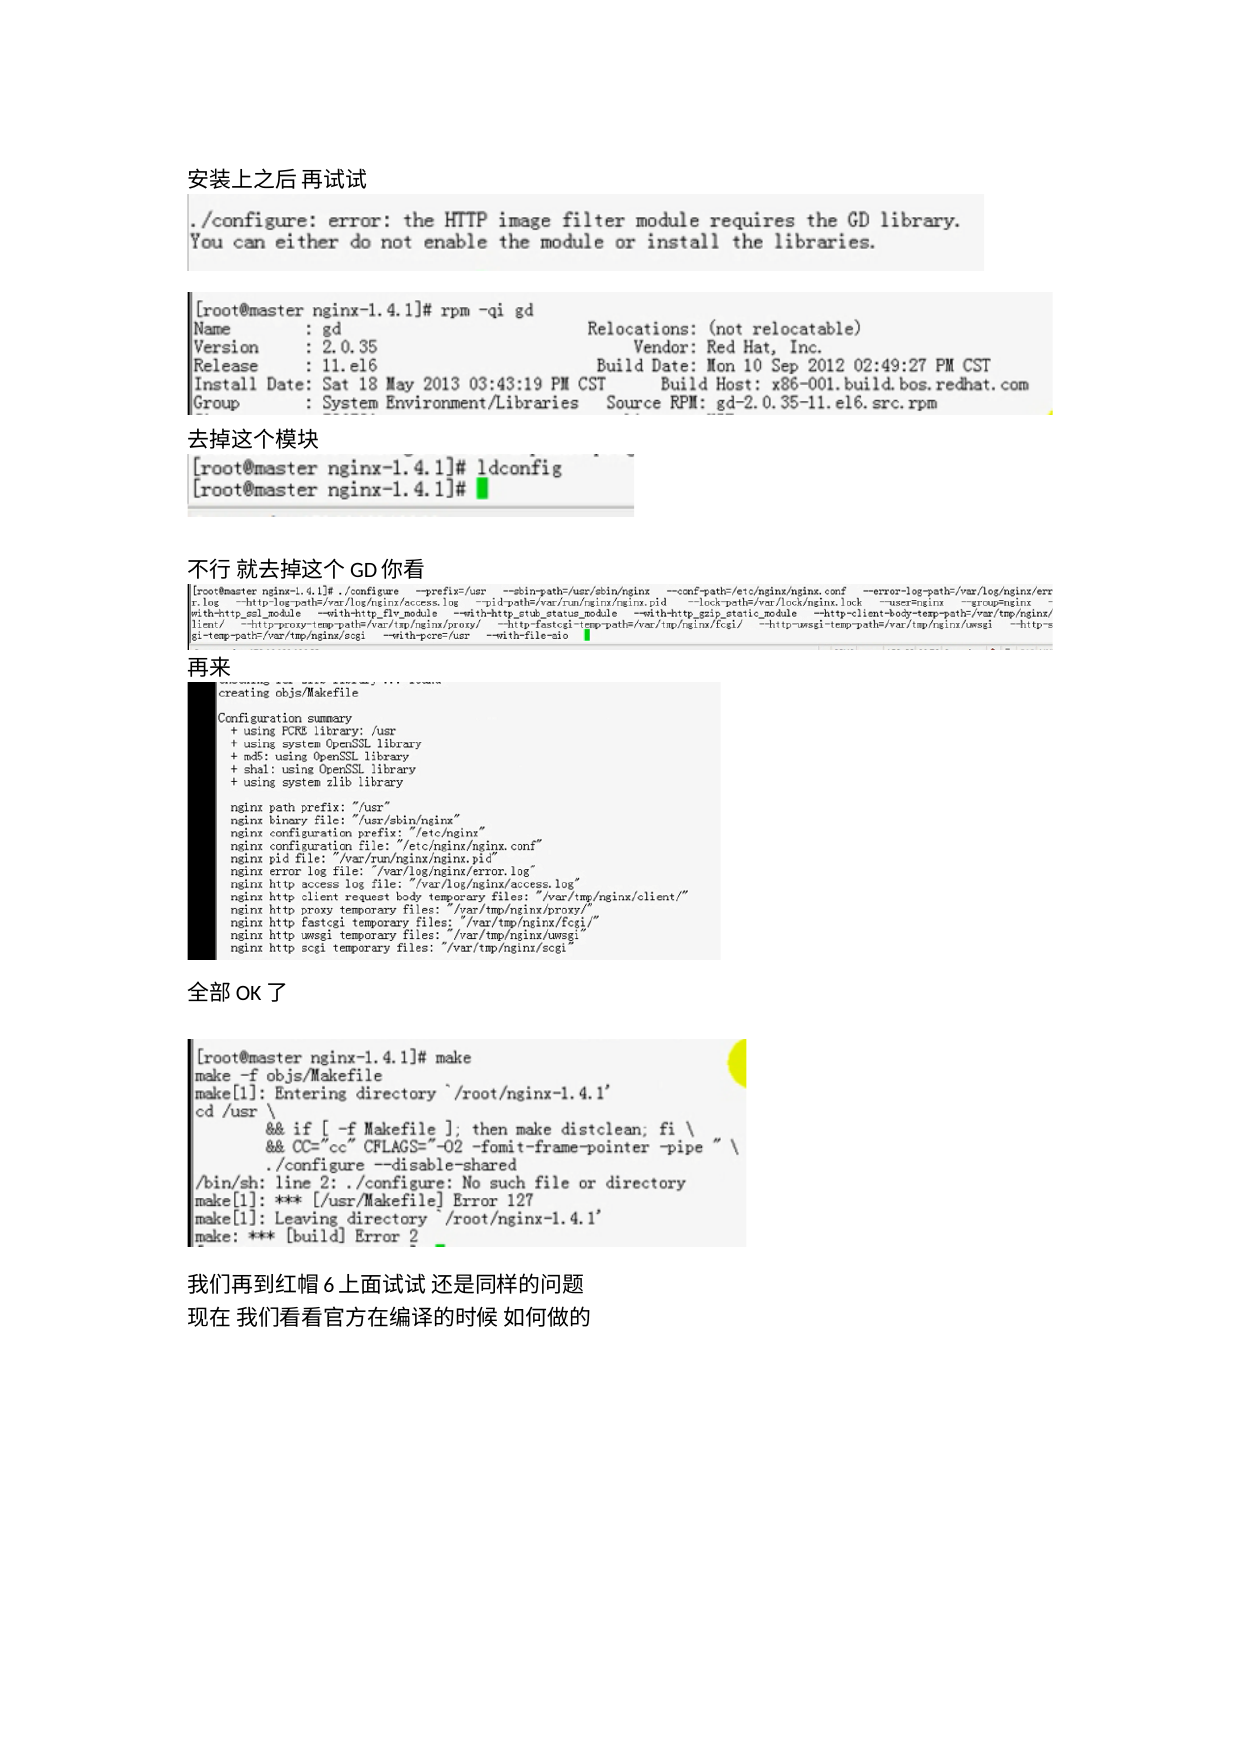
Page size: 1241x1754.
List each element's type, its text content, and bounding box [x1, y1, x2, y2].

picture [187, 454, 635, 517]
picture [187, 682, 721, 960]
picture [187, 292, 1053, 415]
text 再来 [187, 650, 1053, 682]
picture [187, 584, 1053, 650]
picture [187, 1039, 747, 1247]
text 不行 就去掉这个GD你看 [187, 552, 1053, 584]
text 全部OK了 [187, 974, 1053, 1007]
text 现在 我们看看官方在编译的时候 如何做的 [187, 1299, 1053, 1332]
text 去掉这个模块 [187, 422, 1053, 454]
text 我们再到红帽6上面试试 还是同样的问题 [187, 1267, 1053, 1299]
picture [187, 194, 985, 271]
text 安装上之后 再试试 [187, 162, 1053, 194]
